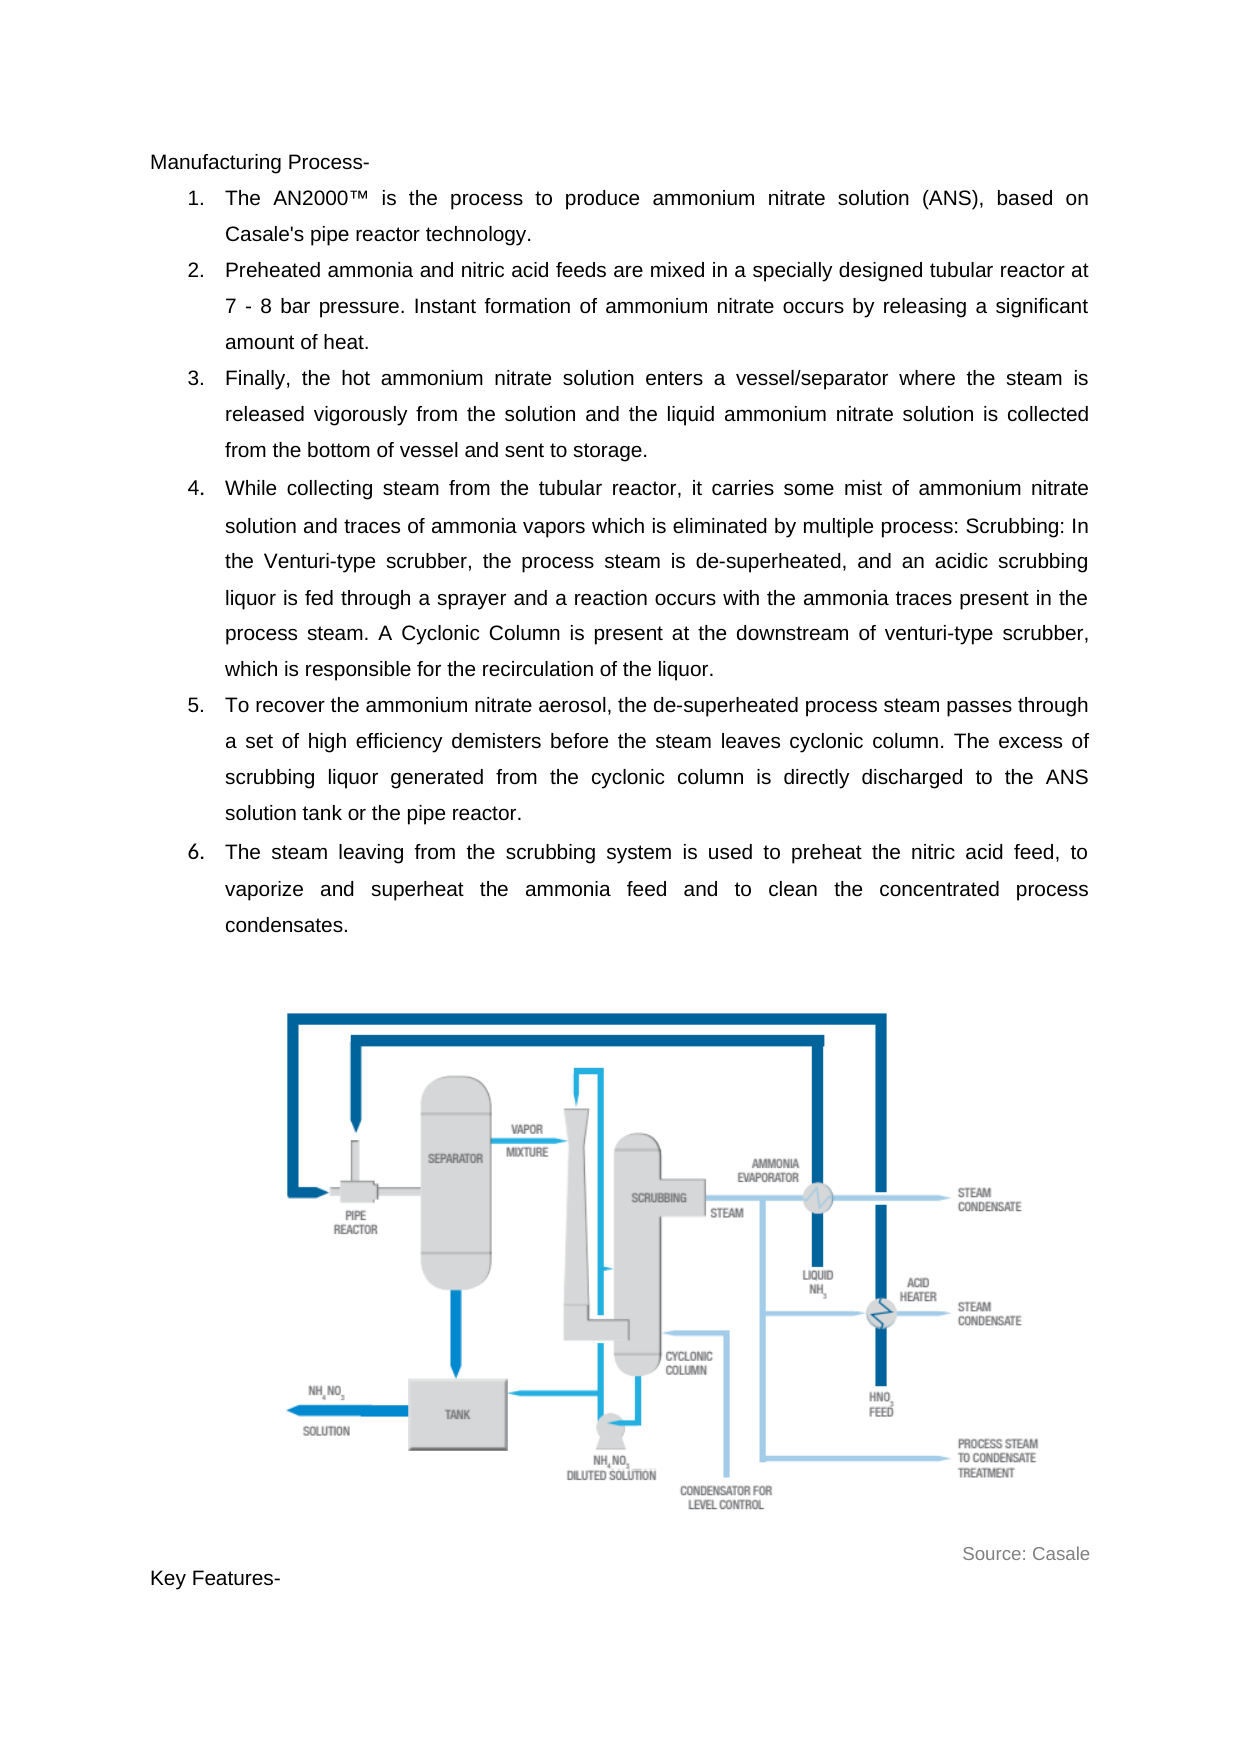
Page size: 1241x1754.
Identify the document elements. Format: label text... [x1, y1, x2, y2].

list The AN2000™ is the process to produce ammonium nitrate solution (ANS), based on Casale's pipe reactor technology. [187, 186, 1090, 246]
list While collecting steam from the tubular reactor, it carries some mist of ammonium nitrate solution and traces of ammonia vapors which is eliminated by multiple process: Scrubbing: In the Venturi-type scrubber, the process steam is de-superheated, and an acidic scrubbing liquor is fed through a sprayer and a reaction occurs with the ammonia traces present in the process steam. A Cyclonic Column is present at the downstream of venturi-type scrubber, which is responsible for the recirculation of the liquor. [187, 473, 1090, 681]
text Key Features- [150, 1565, 1090, 1589]
list The steam leaving from the scrubbing system is used to preheat the nitric acid feed, to vaporize and superheat the ammonia feed and to clean the concentrated process condensates. [187, 837, 1090, 937]
picture [260, 978, 1055, 1541]
list To recover the ammonium nitrate aerosol, the de-superheated process steam passes through a set of high efficiency demisters before the steam leaves cyclonic column. The excess of scrubbing liquor generated from the cyclonic column is directly discharged to the ANS solution tank or the pipe reactor. [187, 693, 1090, 825]
list Preheated ammonia and nitric acid feeds are mixed in a specially designed tubular reactor at 7 - 8 bar pressure. Instant formation of ammonium nitrate occurs by releasing a significant amount of heat. [187, 258, 1090, 354]
list Source: Casale [225, 1543, 1090, 1564]
text Manufacturing Process- [150, 150, 1090, 174]
list Finally, the hot ammonium nitrate solution enters a vessel/separator where the steam is released vigorously from the solution and the liquid ammonium nitrate solution is collected from the bottom of vessel and sent to storage. [187, 366, 1090, 461]
